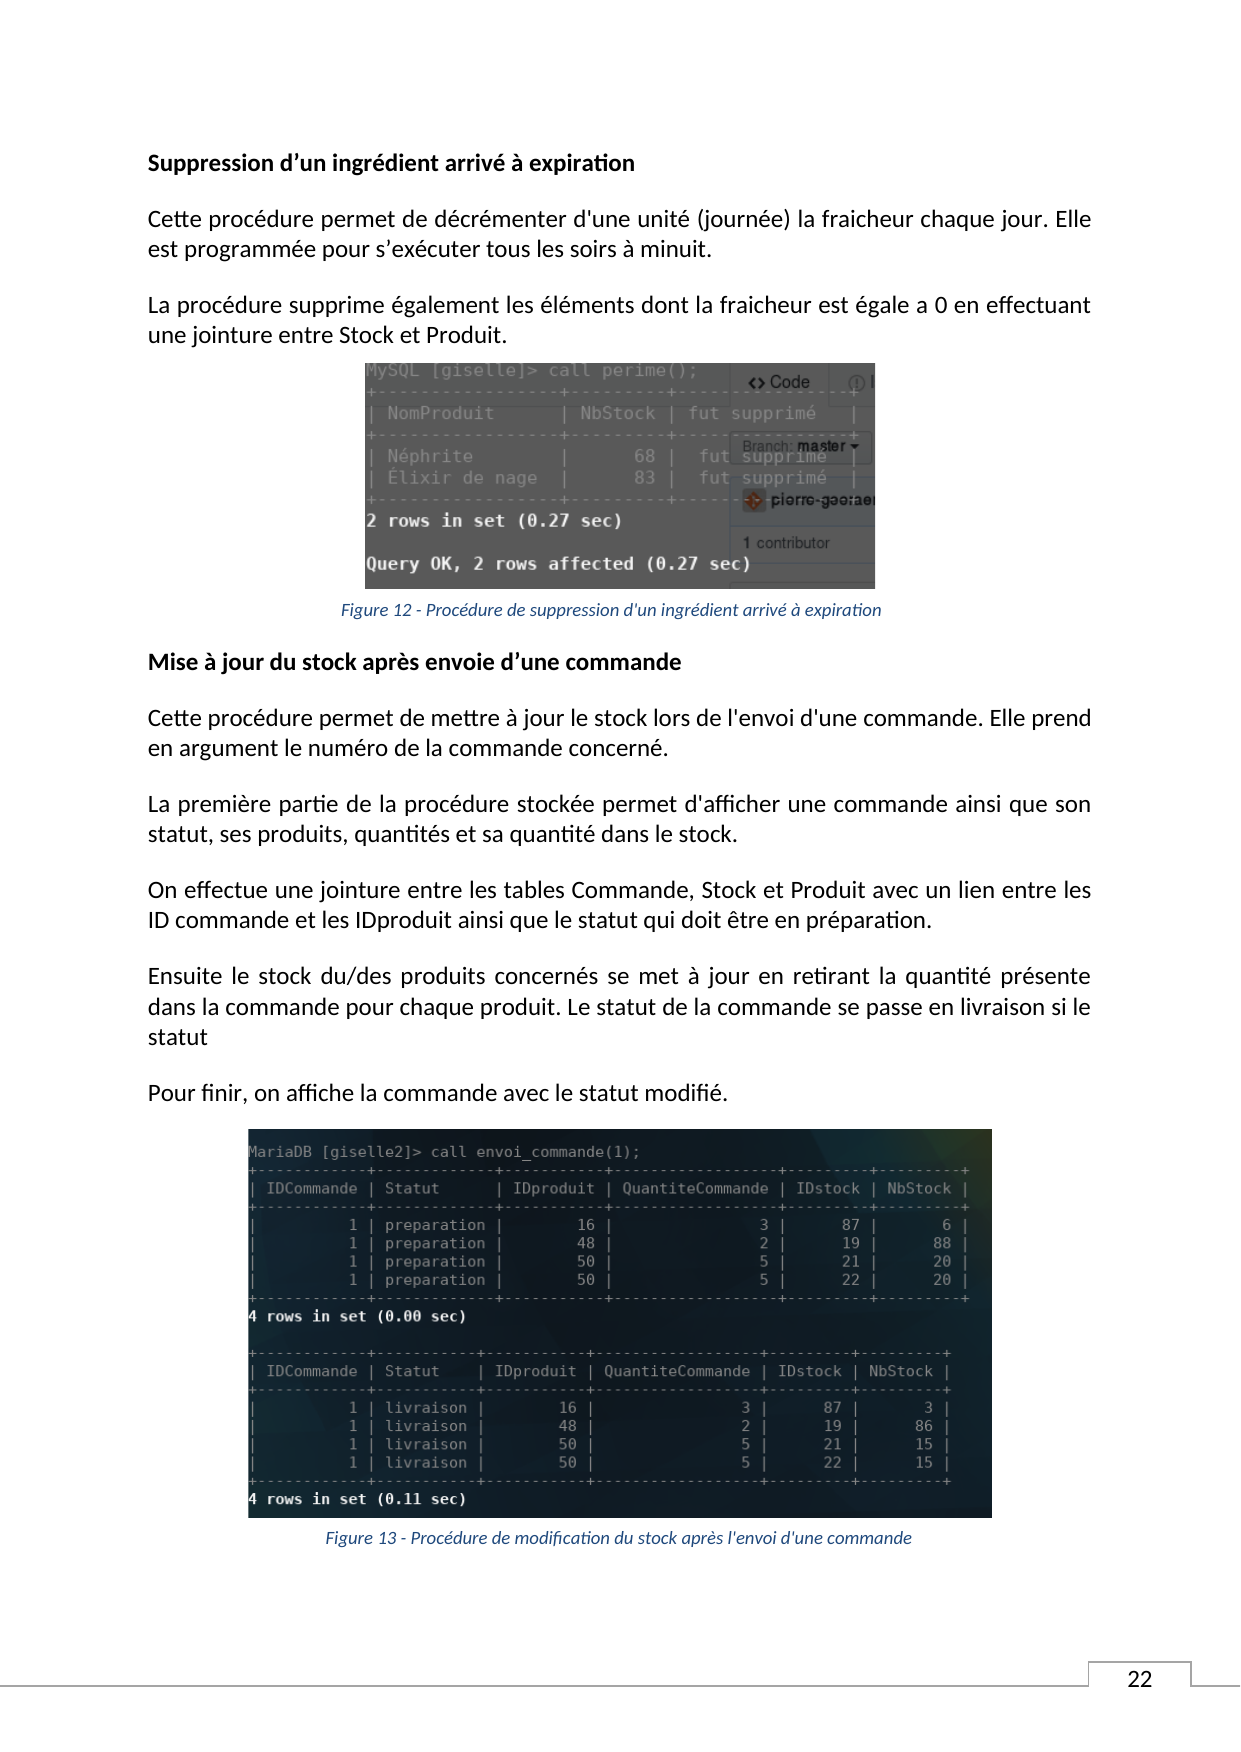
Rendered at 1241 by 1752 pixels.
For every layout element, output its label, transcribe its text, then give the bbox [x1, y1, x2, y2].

text On effectue une jointure entre les tables Commande, Stock et Produit avec un lien entre les ID commande et les IDproduit ainsi que le statut qui doit être en préparation. [148, 874, 1093, 935]
picture [365, 363, 876, 589]
text Suppression d’un ingrédient arrivé à expiration [148, 148, 1093, 178]
text Cette procédure permet de mettre à jour le stock lors de l'envoi d'une commande. Elle prend en argument le numéro de la commande concerné. [148, 702, 1093, 763]
text Ensuite le stock du/des produits concernés se met à jour en retirant la quantité présente dans la commande pour chaque produit. Le statut de la commande se passe en livraison si le statut [148, 960, 1093, 1052]
text Cette procédure permet de décrémenter d'une unité (journée) la fraicheur chaque jour. Elle est programmée pour s’exécuter tous les soirs à minuit. [148, 203, 1093, 264]
picture [248, 1129, 992, 1518]
text Pour finir, on affiche la commande avec le statut modifié. [148, 1077, 1093, 1107]
text La première partie de la procédure stockée permet d'afficher une commande ainsi que son statut, ses produits, quantités et sa quantité dans le stock. [148, 788, 1093, 849]
text La procédure supprime également les éléments dont la fraicheur est égale a 0 en effectuant une jointure entre Stock et Produit. [148, 289, 1093, 350]
